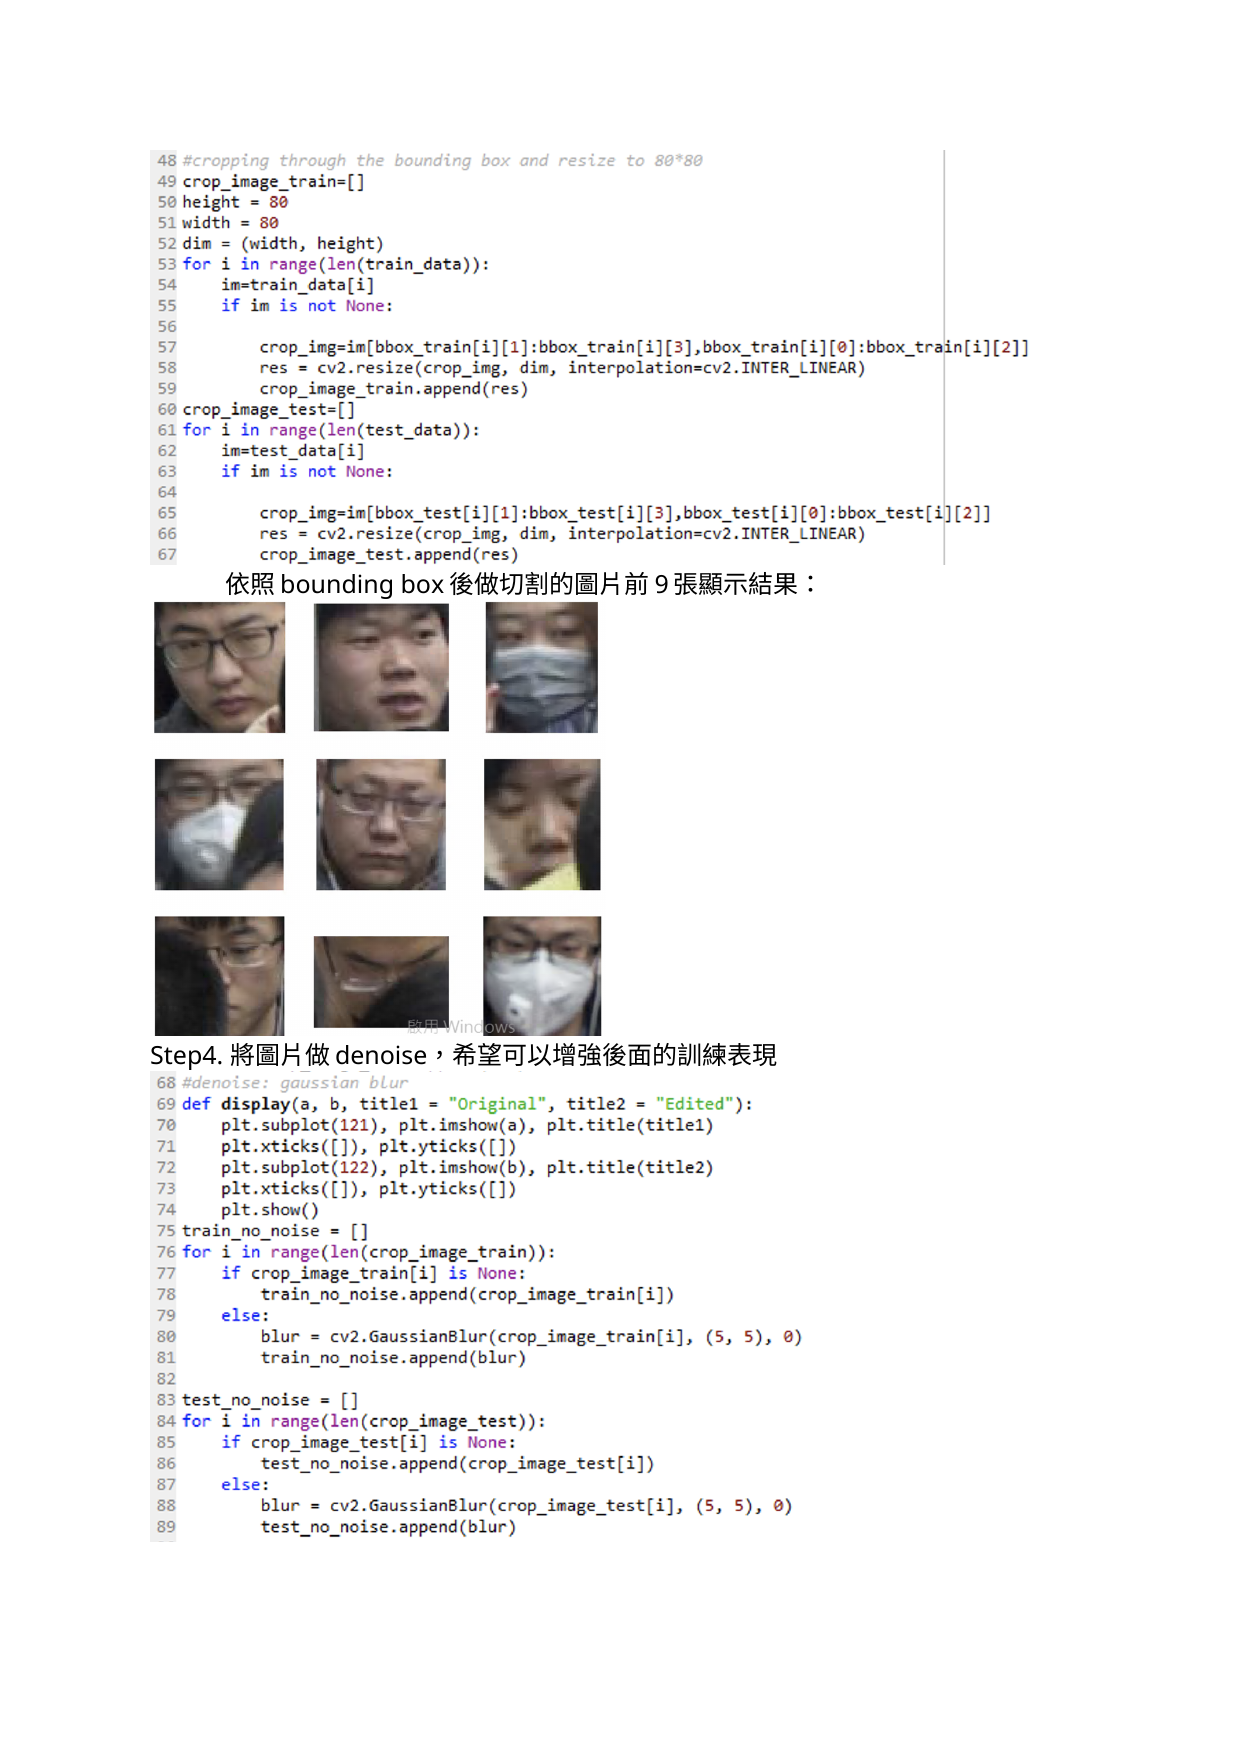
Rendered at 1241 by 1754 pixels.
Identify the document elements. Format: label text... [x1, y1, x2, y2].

text 依照bounding box後做切割的圖片前9張顯示結果： [150, 564, 1090, 600]
picture [150, 600, 607, 1036]
picture [150, 150, 1038, 565]
text Step4. 將圖片做denoise，希望可以增強後面的訓練表現 [150, 1035, 1090, 1072]
picture [150, 1071, 838, 1542]
